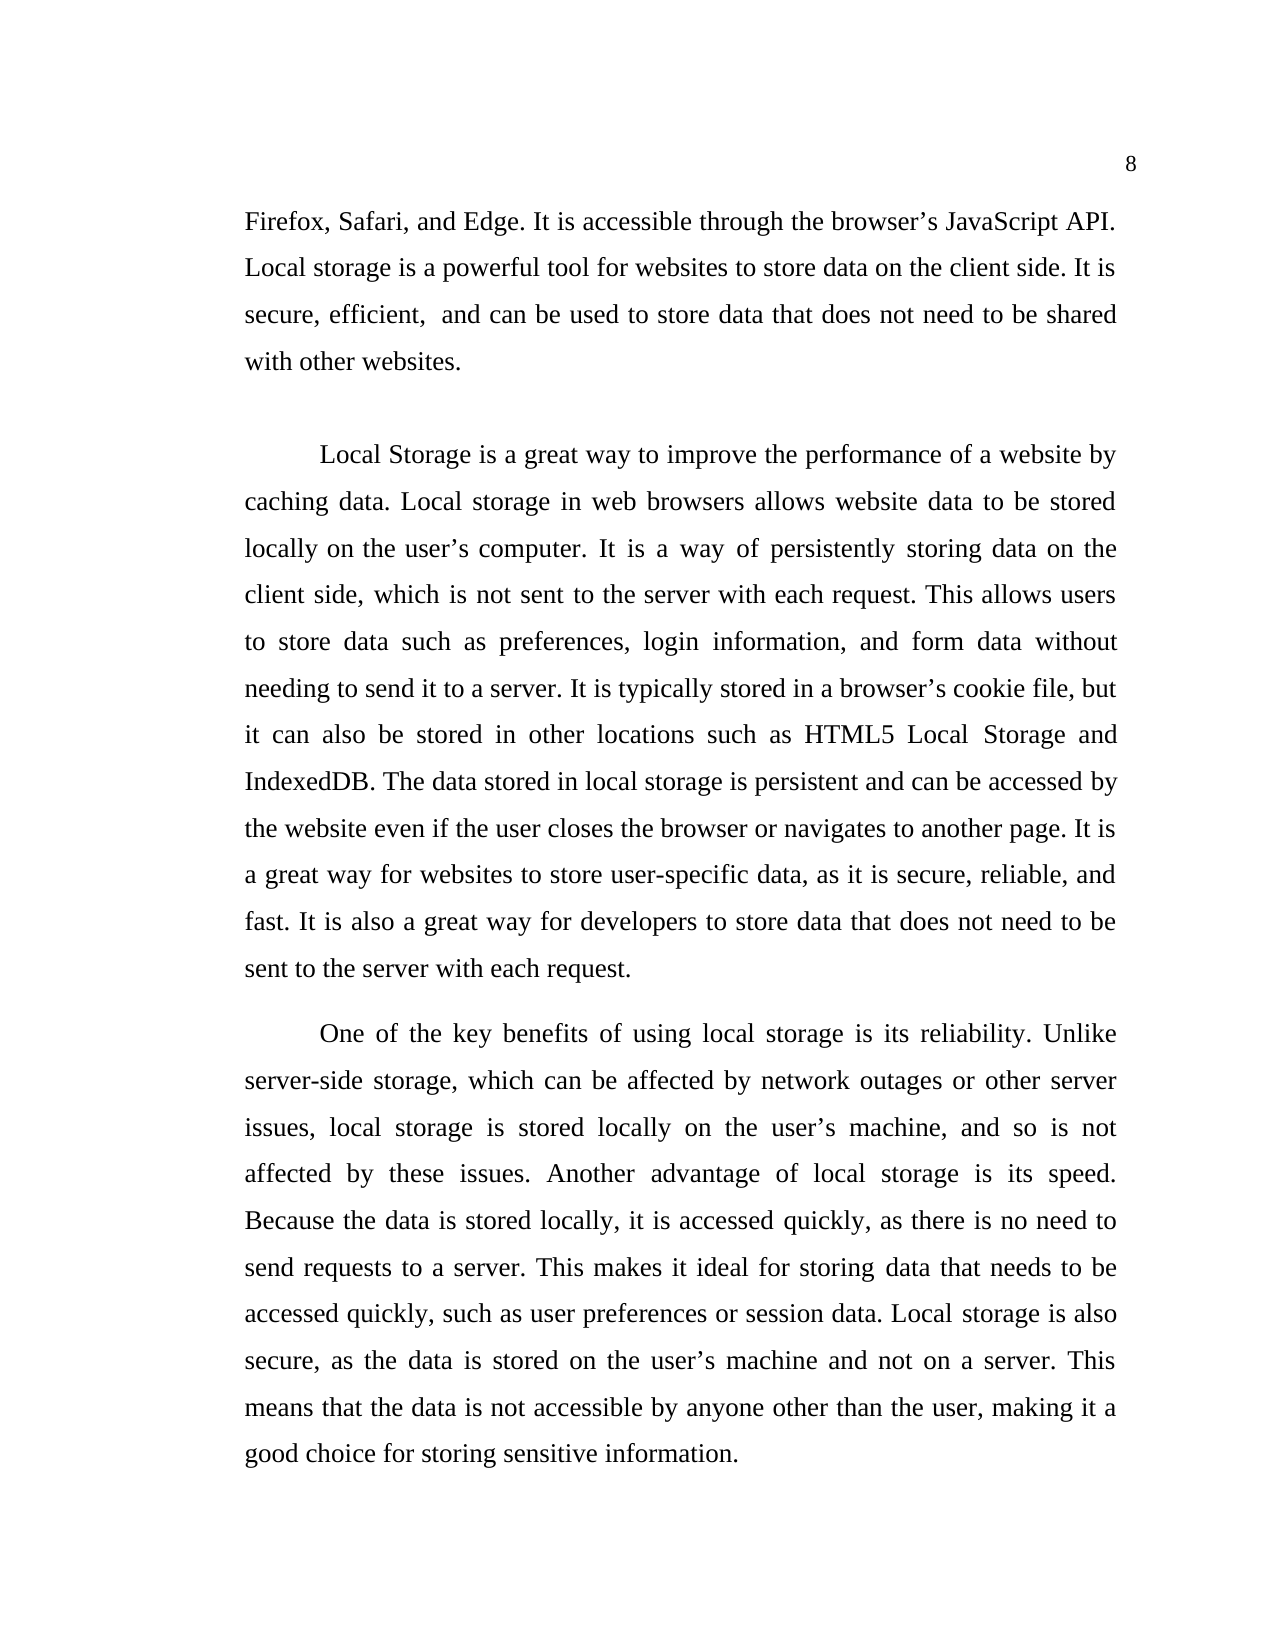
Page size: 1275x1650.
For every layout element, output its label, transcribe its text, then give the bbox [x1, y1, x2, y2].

text One of the key benefits of using local storage is its reliability. Unlike server-side storage, which can be affected by network outages or other server issues, local storage is stored locally on the user’s machine, and so is not affected by these issues. Another advantage of local storage is its speed. Because the data is stored locally, it is accessed quickly, as there is no need to send requests to a server. This makes it ideal for storing data that needs to be accessed quickly, such as user preferences or session data. Local storage is also secure, as the data is stored on the user’s machine and not on a server. This means that the data is not accessible by anyone other than the user, making it a good choice for storing sensitive information. [244, 1017, 1117, 1469]
text Local Storage is a great way to improve the performance of a website by caching data. Local storage in web browsers allows website data to be stored locally on the user’s computer. It is a way of persistently storing data on the client side, which is not sent to the server with each request. This allows users to store data such as preferences, login information, and form data without needing to send it to a server. It is typically stored in a browser’s cookie file, but it can also be stored in other locations such as HTML5 Local Storage and IndexedDB. The data stored in local storage is persistent and can be accessed by the website even if the user closes the browser or navigates to another page. It is a great way for websites to store user-specific data, as it is secure, reliable, and fast. It is also a great way for developers to store data that does not need to be sent to the server with each request. [244, 438, 1117, 983]
text Firefox, Safari, and Edge. It is accessible through the browser’s JavaScript API. Local storage is a powerful tool for websites to store data on the client side. It is secure, efficient, and can be used to store data that does not need to be shared with other websites. [244, 205, 1117, 376]
